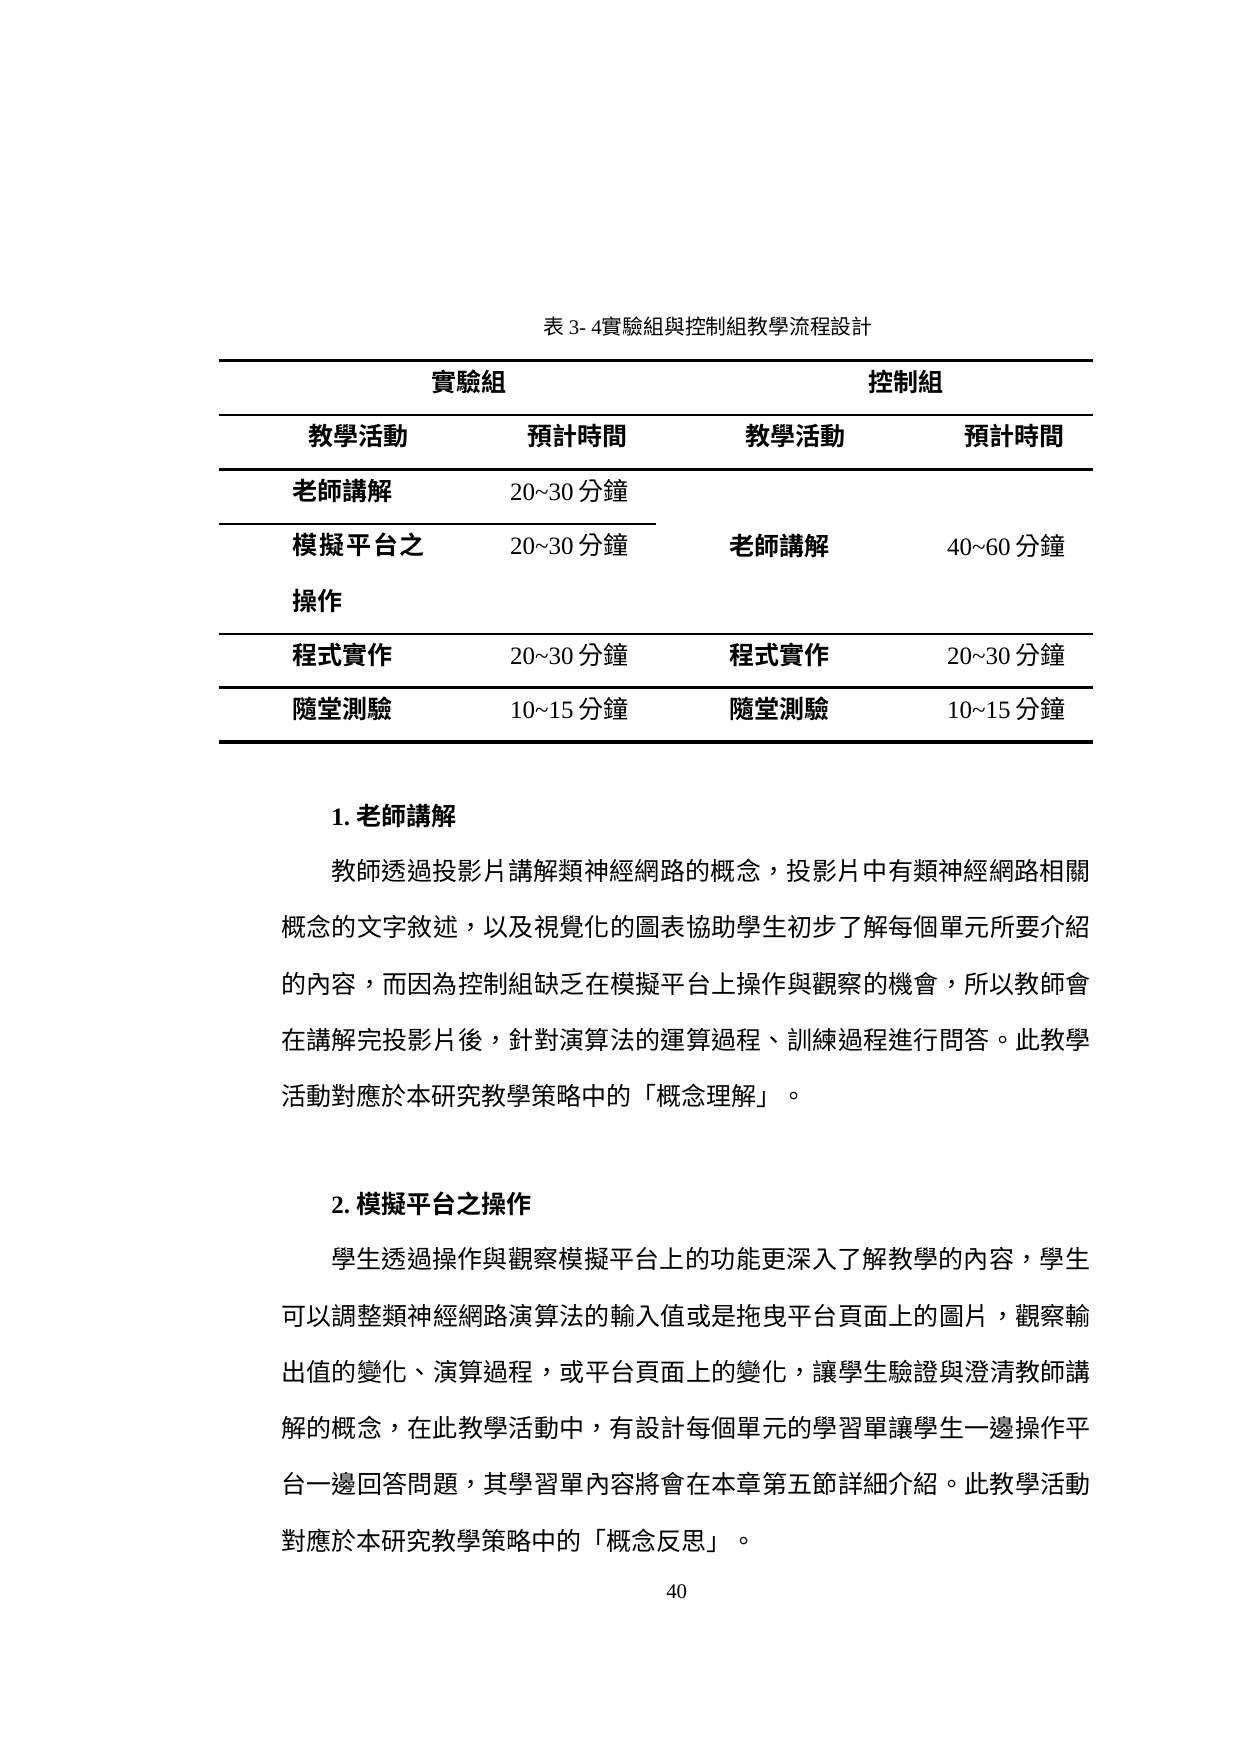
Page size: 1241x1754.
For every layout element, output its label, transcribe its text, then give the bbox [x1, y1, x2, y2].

table_cell 程式實作 [656, 635, 873, 686]
table_cell 教學活動 [656, 416, 873, 468]
table_cell 預計時間 [436, 416, 656, 468]
table_cell 20~30分鐘 [436, 525, 656, 633]
table_cell 隨堂測驗 [656, 689, 873, 740]
table_header 控制組 [656, 362, 1093, 414]
table_cell 程式實作 [219, 635, 436, 686]
table_cell 20~30分鐘 [436, 471, 656, 522]
table_cell 20~30分鐘 [436, 635, 656, 686]
table_cell 教學活動 [219, 416, 436, 468]
table_cell 預計時間 [873, 416, 1093, 468]
table_cell 10~15分鐘 [436, 689, 656, 740]
table_header 實驗組 [219, 362, 656, 414]
table_cell 老師講解 [656, 471, 873, 633]
table_cell 老師講解 [219, 471, 436, 522]
text 2. 模擬平台之操作 [281, 1183, 1092, 1221]
table_cell 40~60分鐘 [873, 471, 1093, 633]
table_cell 隨堂測驗 [219, 689, 436, 740]
table_cell 20~30分鐘 [873, 635, 1093, 686]
table_cell 10~15分鐘 [873, 689, 1093, 740]
text 表 3- 4實驗組與控制組教學流程設計 [281, 306, 1092, 344]
text 1. 老師講解 [281, 795, 1092, 833]
text 學生透過操作與觀察模擬平台上的功能更深入了解教學的內容，學生可以調整類神經網路演算法的輸入值或是拖曳平台頁面上的圖片，觀察輸出值的變化、演算過程，或平台頁面上的變化，讓學生驗證與澄清教師講解的概念，在此教學活動中，有設計每個單元的學習單讓學生一邊操作平台一邊回答問題，其學習單內容將會在本章第五節詳細介紹。此教學活動對應於本研究教學策略中的「概念反思」。 [281, 1239, 1092, 1558]
text 教師透過投影片講解類神經網路的概念，投影片中有類神經網路相關概念的文字敘述，以及視覺化的圖表協助學生初步了解每個單元所要介紹的內容，而因為控制組缺乏在模擬平台上操作與觀察的機會，所以教師會在講解完投影片後，針對演算法的運算過程、訓練過程進行問答。此教學活動對應於本研究教學策略中的「概念理解」。 [281, 851, 1092, 1113]
table_cell 模擬平台之操作 [219, 525, 436, 633]
